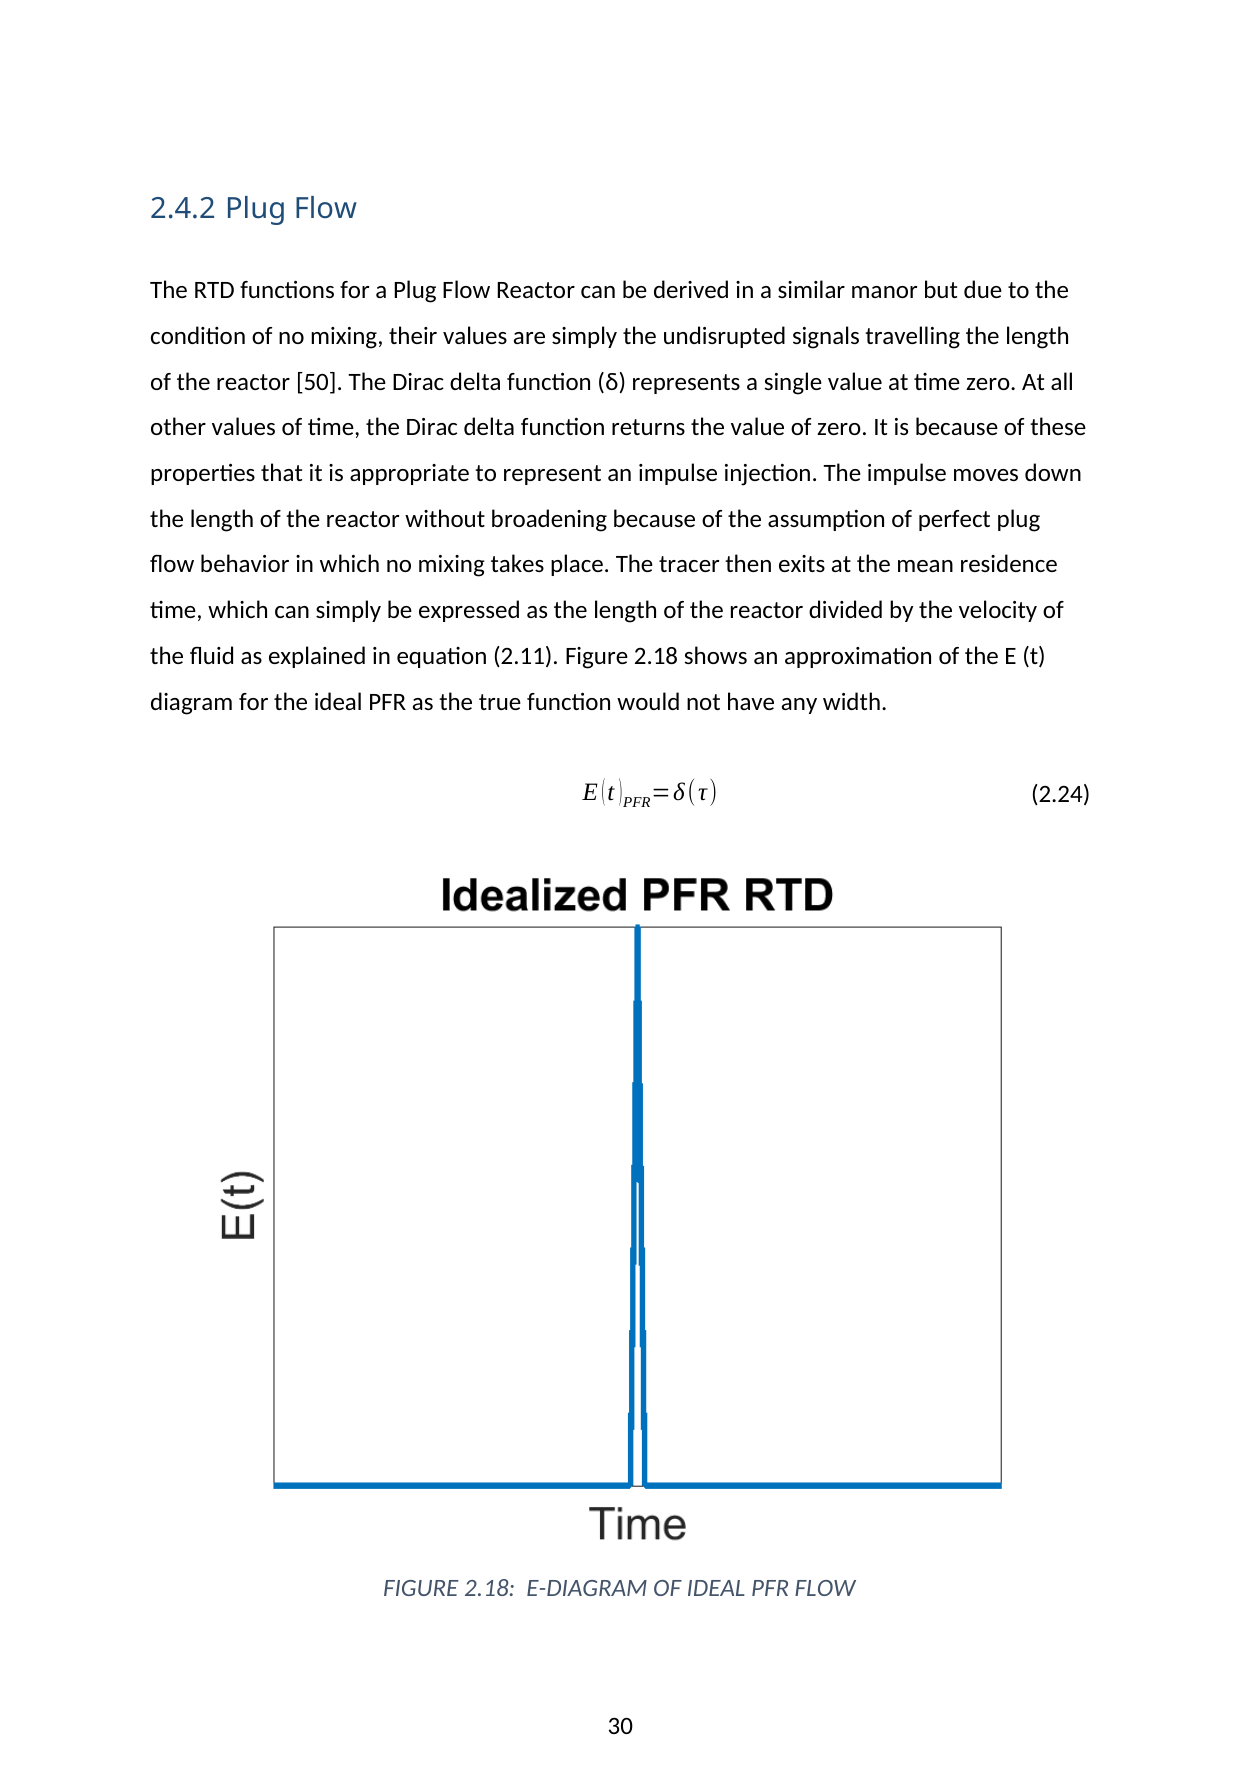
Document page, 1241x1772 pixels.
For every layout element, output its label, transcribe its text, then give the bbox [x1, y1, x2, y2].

subtitle 2.4.2 Plug Flow [150, 188, 1090, 227]
text (2.24) [150, 777, 1090, 810]
picture [151, 859, 1091, 1563]
